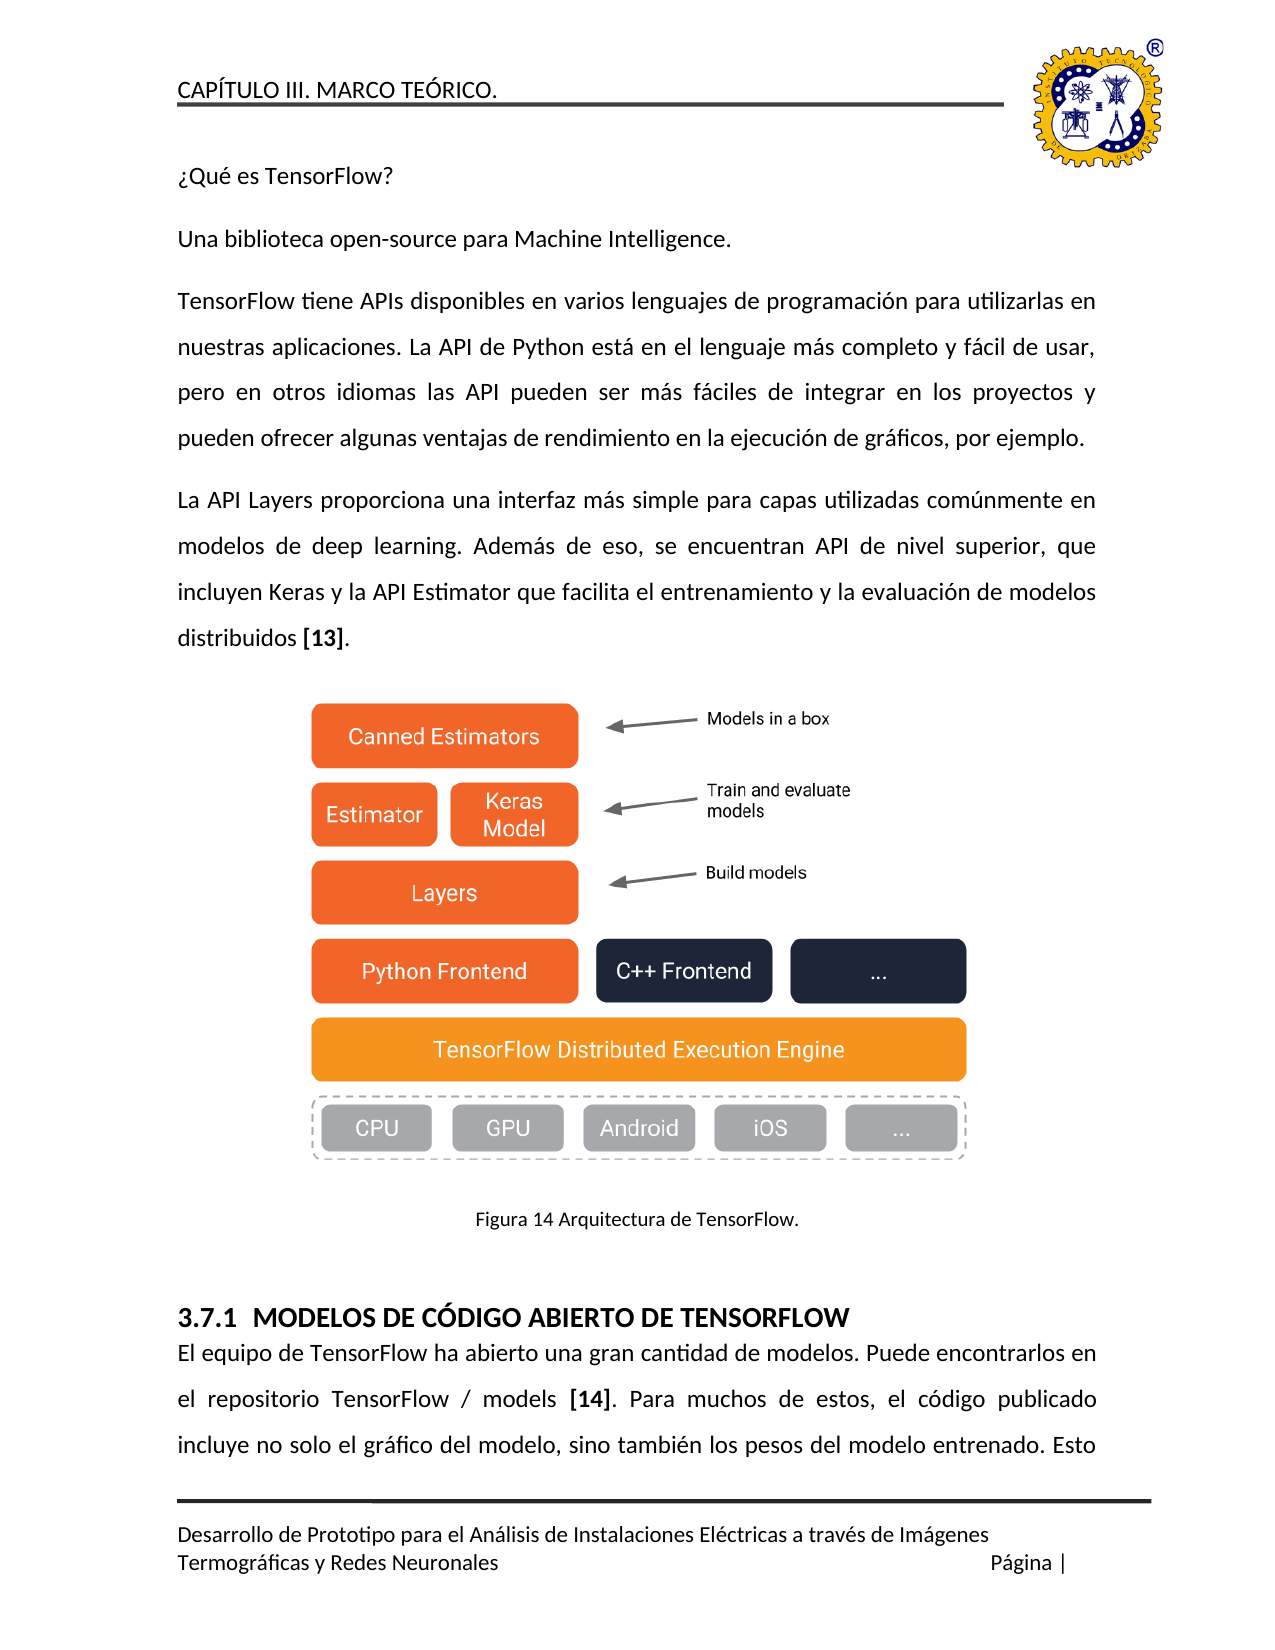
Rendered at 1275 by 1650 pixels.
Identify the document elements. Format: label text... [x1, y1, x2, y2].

text Figura 14 Arquitectura de TensorFlow. [177, 1206, 1098, 1231]
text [177, 1337, 1098, 1459]
text Una biblioteca open-source para Machine Intelligence. [177, 223, 1098, 253]
text TensorFlow tiene APIs disponibles en varios lenguajes de programación para utilizarlas en nuestras aplicaciones. La API de Python está en el lenguaje más completo y fácil de usar, pero en otros idiomas las API pueden ser más fáciles de integrar en los proyectos y pueden ofrecer algunas ventajas de rendimiento en la ejecución de gráficos, por ejemplo. [177, 285, 1098, 453]
picture [283, 684, 992, 1176]
subtitle MODELOS DE CÓDIGO ABIERTO DE TENSORFLOW [177, 1299, 1098, 1334]
text ¿Qué es TensorFlow? [177, 160, 1098, 191]
picture [1032, 34, 1164, 169]
text La API Layers proporciona una interfaz más simple para capas utilizadas comúnmente en modelos de deep learning. Además de eso, se encuentran API de nivel superior, que incluyen Keras y la API Estimator que facilita el entrenamiento y la evaluación de modelos distribuidos [13]. [177, 485, 1098, 652]
